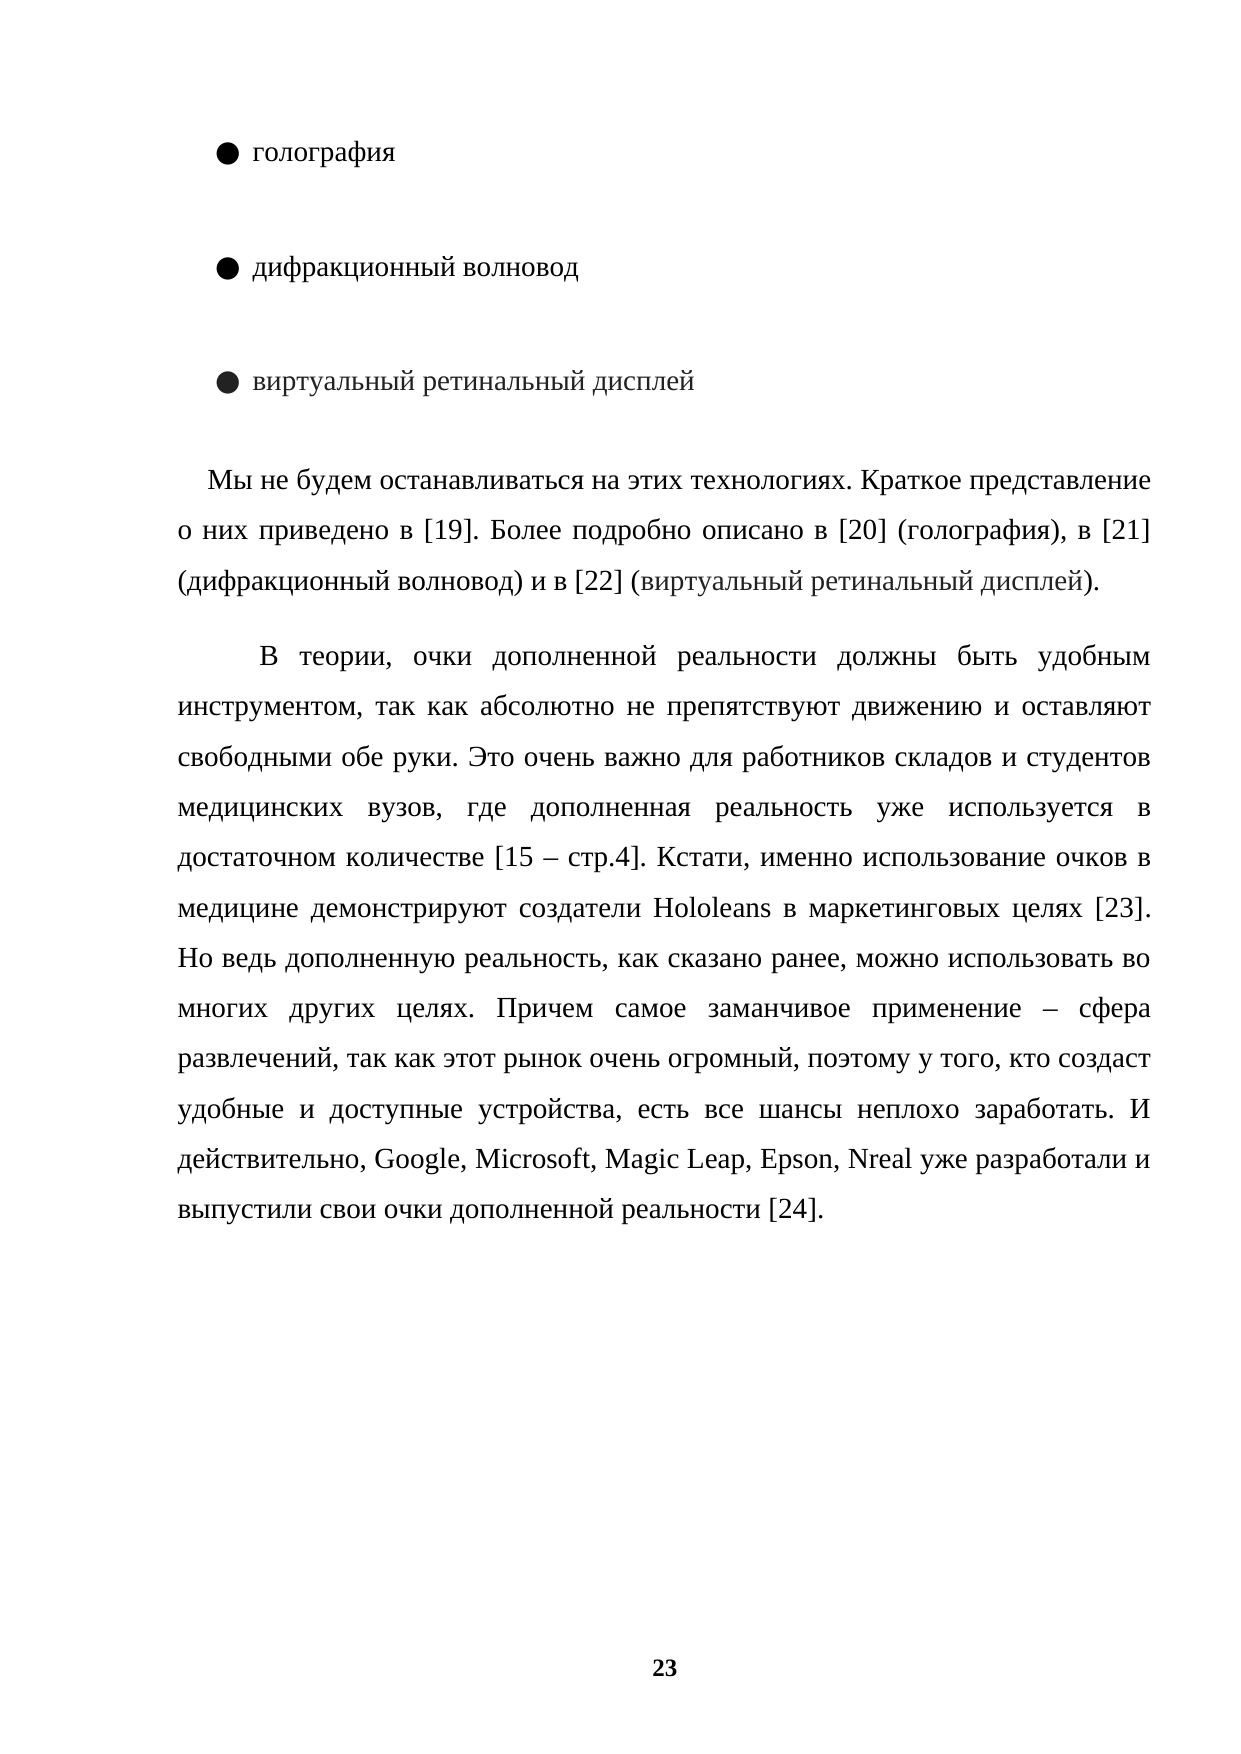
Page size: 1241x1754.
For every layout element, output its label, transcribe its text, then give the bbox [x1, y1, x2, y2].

list дифракционный волновод [215, 233, 1152, 293]
list виртуальный ретинальный дисплей [215, 347, 1152, 407]
list голография [215, 118, 1152, 178]
text В теории, очки дополненной реальности должны быть удобным инструментом, так как абсолютно не препятствуют движению и оставляют свободными обе руки. Это очень важно для работников складов и студентов медицинских вузов, где дополненная реальность уже используется в достаточном количестве [15 – стр.4]. Кстати, именно использование очков в медицине демонстрируют создатели Hololeans в маркетинговых целях [23]. Но ведь дополненную реальность, как сказано ранее, можно использовать во многих других целях. Причем самое заманчивое применение – сфера развлечений, так как этот рынок очень огромный, поэтому у того, кто создаст удобные и доступные устройства, есть все шансы неплохо заработать. И действительно, Google, Microsoft, Magic Leap, Epson, Nreal уже разработали и выпустили свои очки дополненной реальности [24]. [177, 638, 1152, 1225]
text Мы не будем останавливаться на этих технологиях. Краткое представление о них приведено в [19]. Более подробно описано в [20] (голография), в [21] (дифракционный волновод) и в [22] (виртуальный ретинальный дисплей). [177, 462, 1152, 596]
